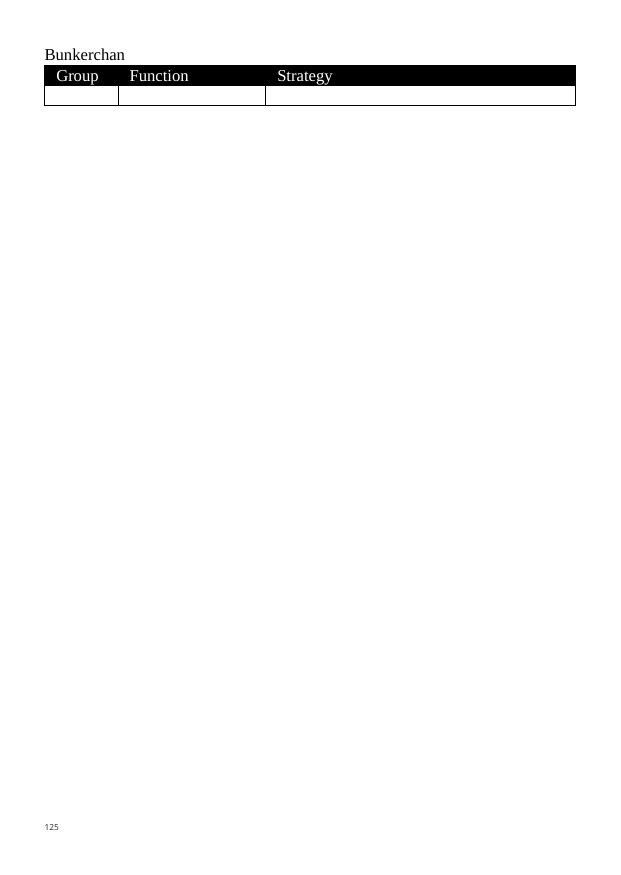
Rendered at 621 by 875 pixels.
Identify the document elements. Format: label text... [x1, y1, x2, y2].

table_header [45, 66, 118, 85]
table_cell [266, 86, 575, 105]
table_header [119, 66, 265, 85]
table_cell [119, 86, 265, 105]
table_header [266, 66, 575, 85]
text Bunkerchan [44, 44, 576, 63]
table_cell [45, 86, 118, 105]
